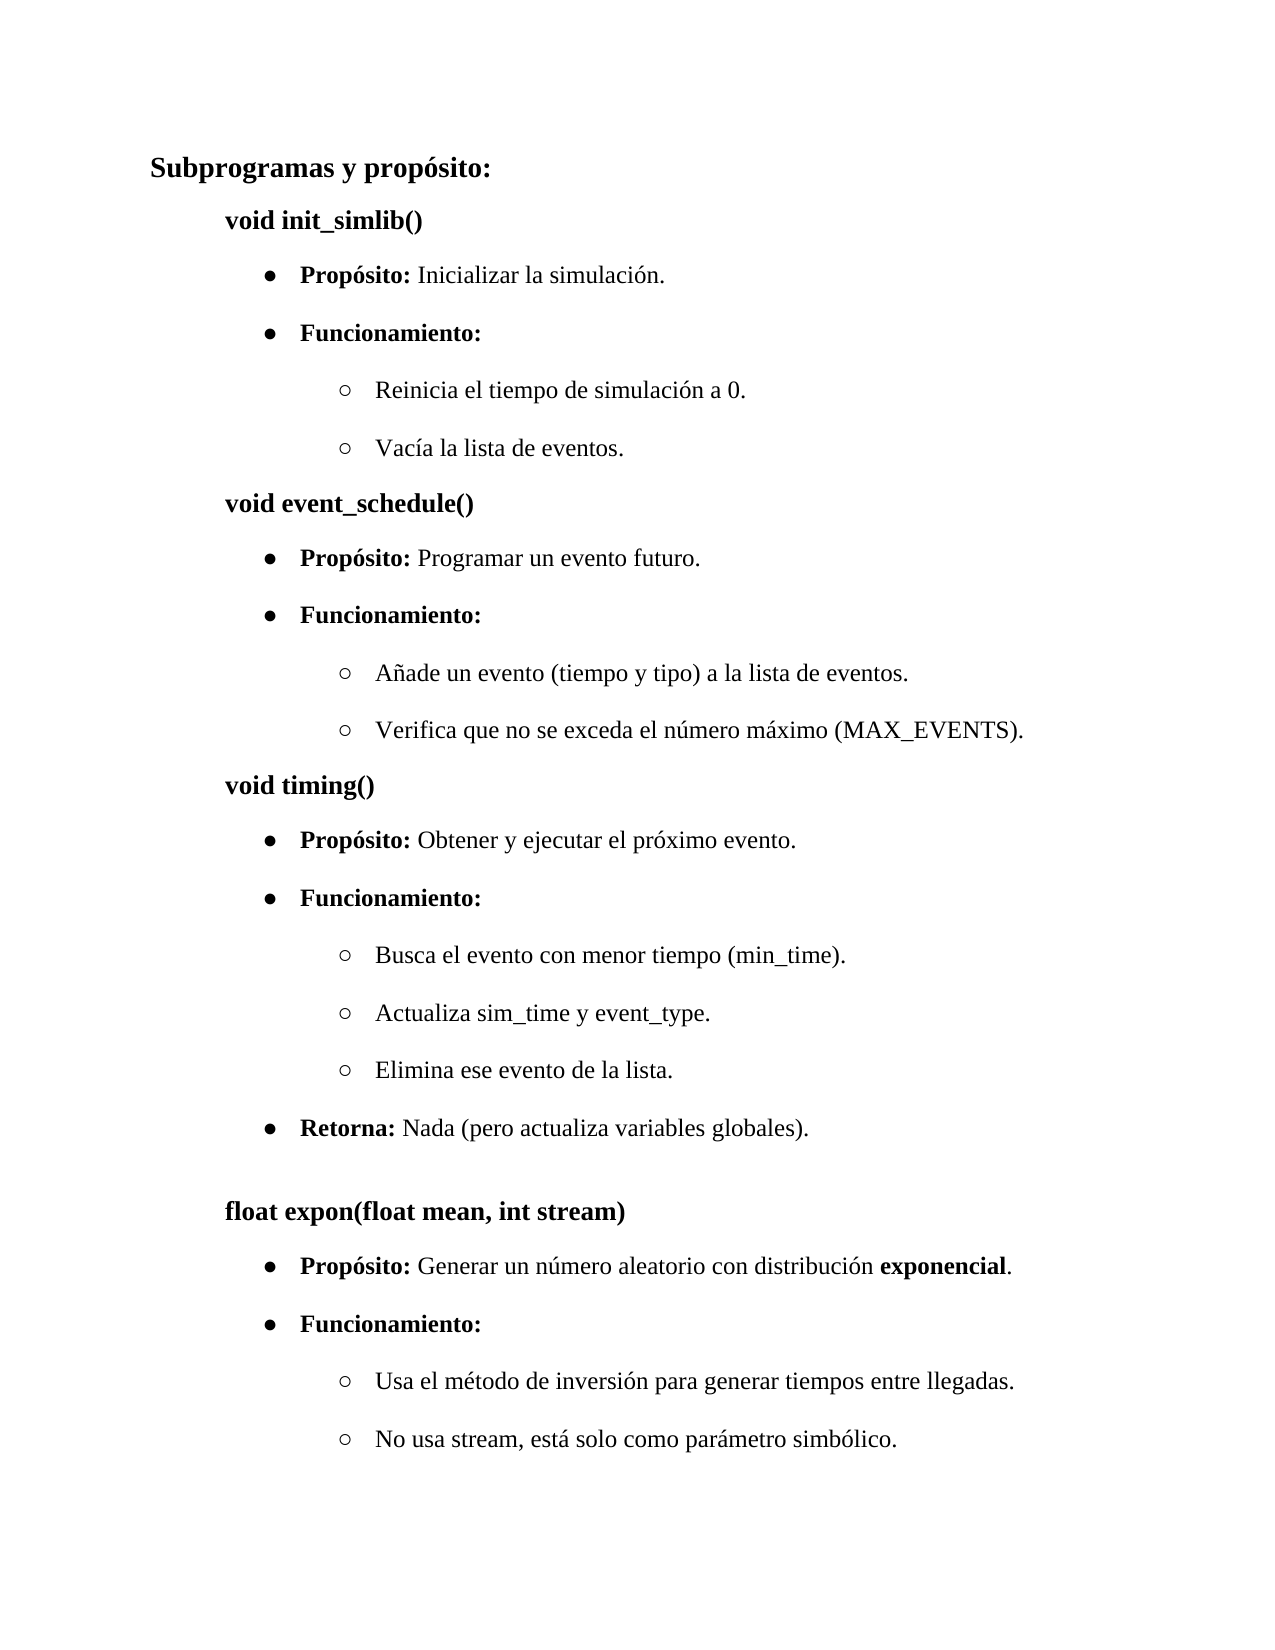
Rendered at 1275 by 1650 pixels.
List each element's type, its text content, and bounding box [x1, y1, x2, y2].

subtitle void init_simlib() [150, 204, 1125, 236]
list No usa stream, está solo como parámetro simbólico. [337, 1424, 1125, 1481]
subtitle float expon(float mean, int stream) [150, 1195, 1125, 1226]
list Reinicia el tiempo de simulación a 0. [337, 376, 1125, 433]
list Propósito: Obtener y ejecutar el próximo evento. [262, 825, 1125, 883]
subtitle void event_schedule() [150, 487, 1125, 518]
subtitle void timing() [150, 769, 1125, 800]
list Funcionamiento: [262, 883, 1125, 940]
list Funcionamiento: [262, 600, 1125, 658]
list Busca el evento con menor tiempo (min_time). [337, 940, 1125, 998]
list Actualiza sim_time y event_type. [337, 998, 1125, 1055]
list Vacía la lista de eventos. [337, 433, 1125, 462]
list Funcionamiento: [262, 318, 1125, 376]
subtitle Subprogramas y propósito: [150, 150, 1125, 183]
list Añade un evento (tiempo y tipo) a la lista de eventos. [337, 658, 1125, 715]
list Verifica que no se exceda el número máximo (MAX_EVENTS). [337, 715, 1125, 744]
list Propósito: Generar un número aleatorio con distribución exponencial. [262, 1251, 1125, 1309]
list Usa el método de inversión para generar tiempos entre llegadas. [337, 1366, 1125, 1424]
list Propósito: Programar un evento futuro. [262, 543, 1125, 600]
list Propósito: Inicializar la simulación. [262, 261, 1125, 318]
list Retorna: Nada (pero actualiza variables globales). [262, 1113, 1125, 1170]
list Elimina ese evento de la lista. [337, 1055, 1125, 1113]
list Funcionamiento: [262, 1309, 1125, 1366]
